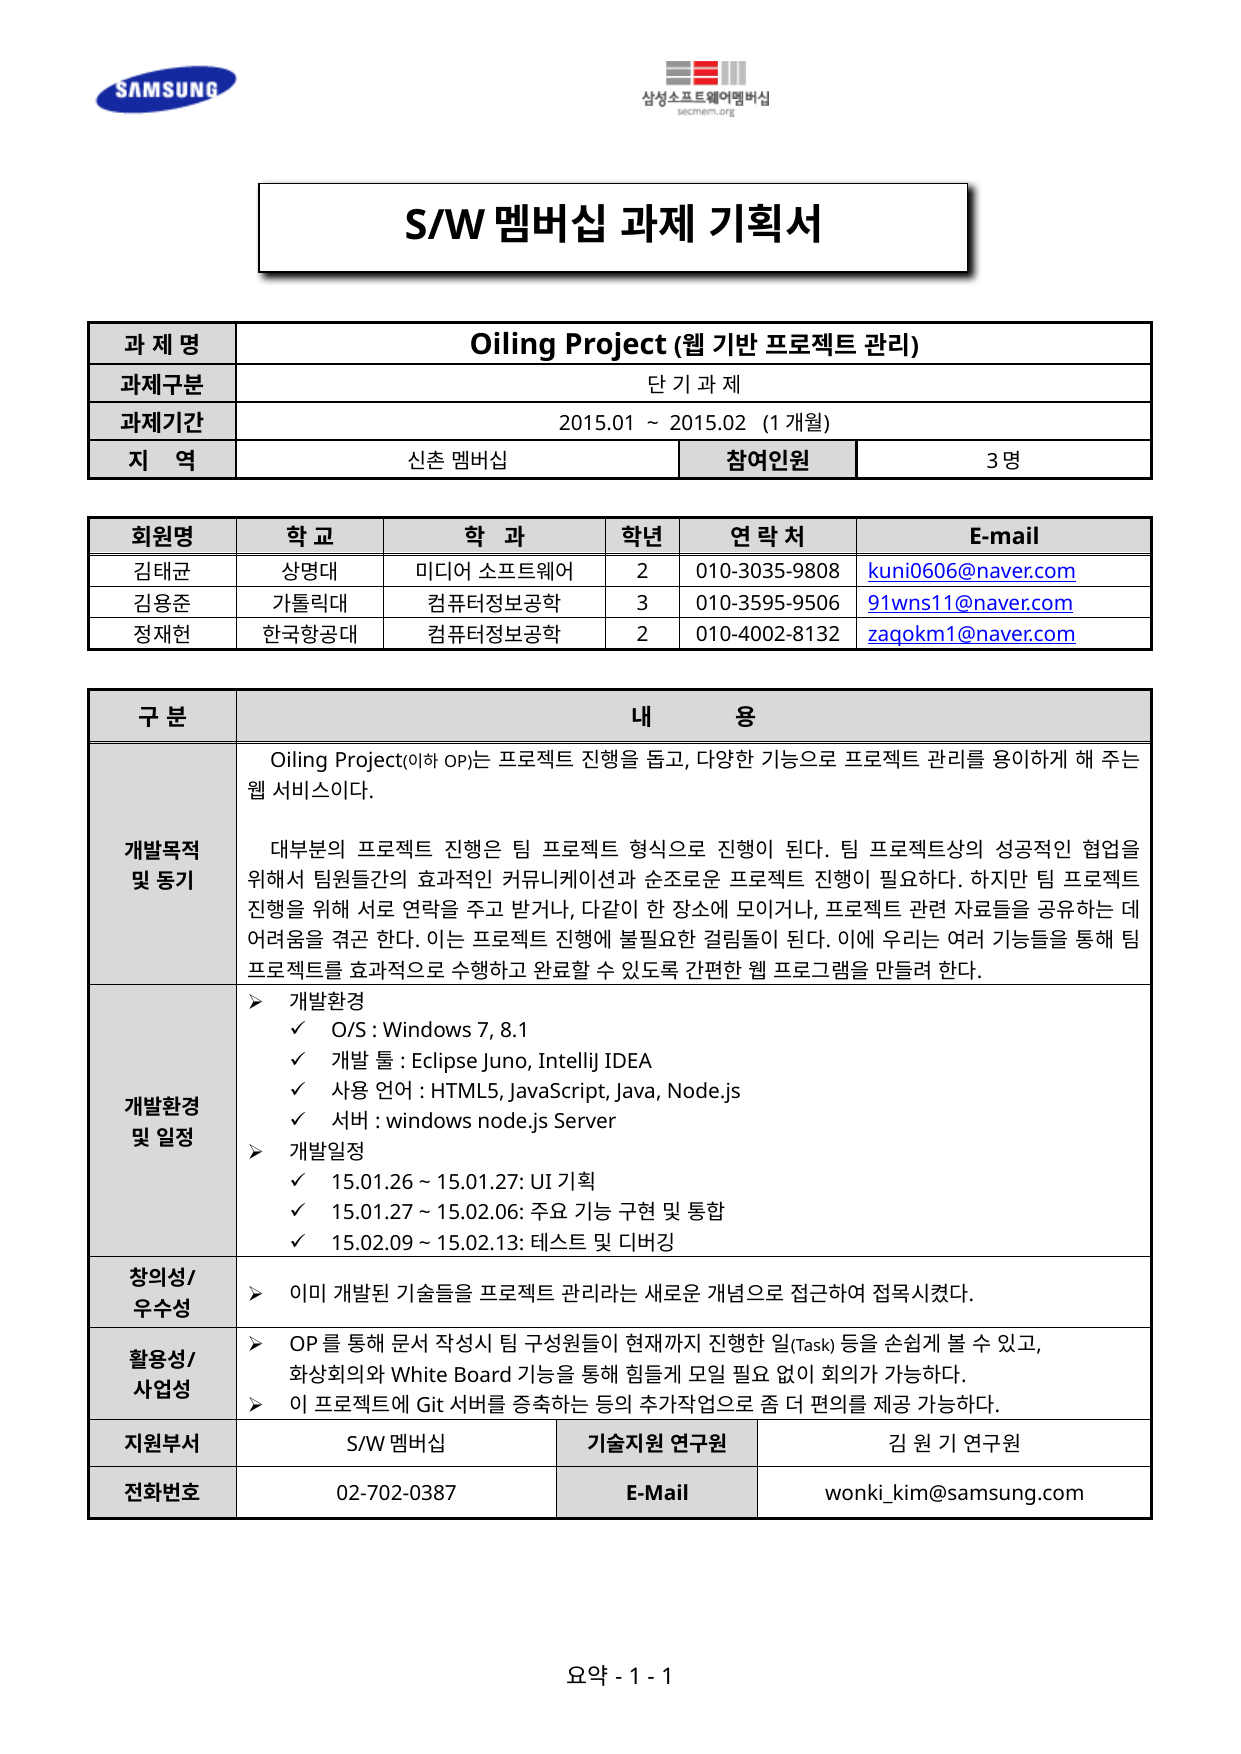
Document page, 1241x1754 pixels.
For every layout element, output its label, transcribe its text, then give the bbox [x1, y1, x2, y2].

table_cell 미디어 소프트웨어 [384, 556, 605, 586]
table_cell kuni0606@naver.com [857, 556, 1150, 586]
table_header 학 교 [237, 519, 383, 552]
table_header 회원명 [90, 519, 236, 552]
table_cell 과제기간 [90, 403, 235, 439]
picture [88, 59, 244, 117]
table_cell 이미 개발된 기술들을 프로젝트 관리라는 새로운 개념으로 접근하여 접목시켰다. [237, 1257, 1150, 1327]
table_cell 참여인원 [680, 441, 855, 477]
table_cell 단 기 과 제 [237, 365, 1150, 401]
table_cell E-Mail [557, 1467, 757, 1517]
table_cell 2015.01 ~ 2015.02 (1개월) [237, 403, 1150, 439]
table_cell 한국항공대 [237, 618, 383, 648]
table_cell S/W멤버십 [237, 1420, 556, 1466]
table_cell 010-3035-9808 [680, 556, 856, 586]
table_cell 컴퓨터정보공학 [384, 587, 605, 617]
table_cell 02-702-0387 [237, 1467, 556, 1517]
table_cell 김용준 [90, 587, 236, 617]
table_cell wonki_kim@samsung.com [758, 1467, 1150, 1517]
table_cell 2 [606, 556, 679, 586]
table_header 학년 [606, 519, 679, 552]
table_cell 김태균 [90, 556, 236, 586]
table_header Oiling Project (웹 기반 프로젝트 관리) [237, 324, 1150, 363]
table_header E-mail [857, 519, 1150, 552]
table_cell 3 [606, 587, 679, 617]
table_cell 3명 [858, 441, 1150, 477]
table_cell 개발환경 O/S : Windows 7, 8.1 개발 툴 : Eclipse Juno, IntelliJ IDEA 사용 언어 : HTML5, JavaScript, Java, Node.js 서버 : windows node.js Server 개발일정 15.01.26 ~ 15.01.27: UI 기획 15.01.27 ~ 15.02.06: 주요 기능 구현 및 통합 15.02.09 ~ 15.02.13: 테스트 및 디버깅 [237, 985, 1150, 1256]
table_cell 가톨릭대 [237, 587, 383, 617]
table_cell 2 [606, 618, 679, 648]
table_cell 정재헌 [90, 618, 236, 648]
table_cell 전화번호 [90, 1467, 236, 1517]
table_header 과 제 명 [90, 324, 235, 363]
table_cell 창의성/ 우수성 [90, 1257, 236, 1327]
table_cell 010-3595-9506 [680, 587, 856, 617]
table_cell zaqokm1@naver.com [857, 618, 1150, 648]
table_cell 신촌 멤버십 [237, 441, 678, 477]
table_cell 개발목적 및 동기 [90, 744, 236, 984]
table_header 연 락 처 [680, 519, 856, 552]
table_header 내 용 [237, 691, 1150, 741]
table_cell Oiling Project(이하 OP)는 프로젝트 진행을 돕고, 다양한 기능으로 프로젝트 관리를 용이하게 해 주는 웹 서비스이다. 대부분의 프로젝트 진행은 팀 프로젝트 형식으로 진행이 된다. 팀 프로젝트상의 성공적인 협업을 위해서 팀원들간의 효과적인 커뮤니케이션과 순조로운 프로젝트 진행이 필요하다. 하지만 팀 프로젝트 진행을 위해 서로 연락을 주고 받거나, 다같이 한 장소에 모이거나, 프로젝트 관련 자료들을 공유하는 데 어려움을 겪곤 한다. 이는 프로젝트 진행에 불필요한 걸림돌이 된다. 이에 우리는 여러 기능들을 통해 팀 프로젝트를 효과적으로 수행하고 완료할 수 있도록 간편한 웹 프로그램을 만들려 한다. [237, 744, 1150, 984]
table_cell 지원부서 [90, 1420, 236, 1466]
table_cell 개발환경 및 일정 [90, 985, 236, 1256]
table_header 학 과 [384, 519, 605, 552]
table_cell 활용성/ 사업성 [90, 1328, 236, 1419]
table_cell 91wns11@naver.com [857, 587, 1150, 617]
table_cell 010-4002-8132 [680, 618, 856, 648]
table_cell 상명대 [237, 556, 383, 586]
table_cell 컴퓨터정보공학 [384, 618, 605, 648]
table_cell 김 원 기 연구원 [758, 1420, 1150, 1466]
table_header 구 분 [90, 691, 236, 741]
picture [642, 61, 769, 117]
table_cell 기술지원 연구원 [557, 1420, 757, 1466]
table_cell OP를 통해 문서 작성시 팀 구성원들이 현재까지 진행한 일(Task) 등을 손쉽게 볼 수 있고, 화상회의와 White Board 기능을 통해 힘들게 모일 필요 없이 회의가 가능하다. 이 프로젝트에 Git 서버를 증축하는 등의 추가작업으로 좀 더 편의를 제공 가능하다. [237, 1328, 1150, 1419]
table_cell 과제구분 [90, 365, 235, 401]
table_cell 지 역 [90, 441, 235, 477]
